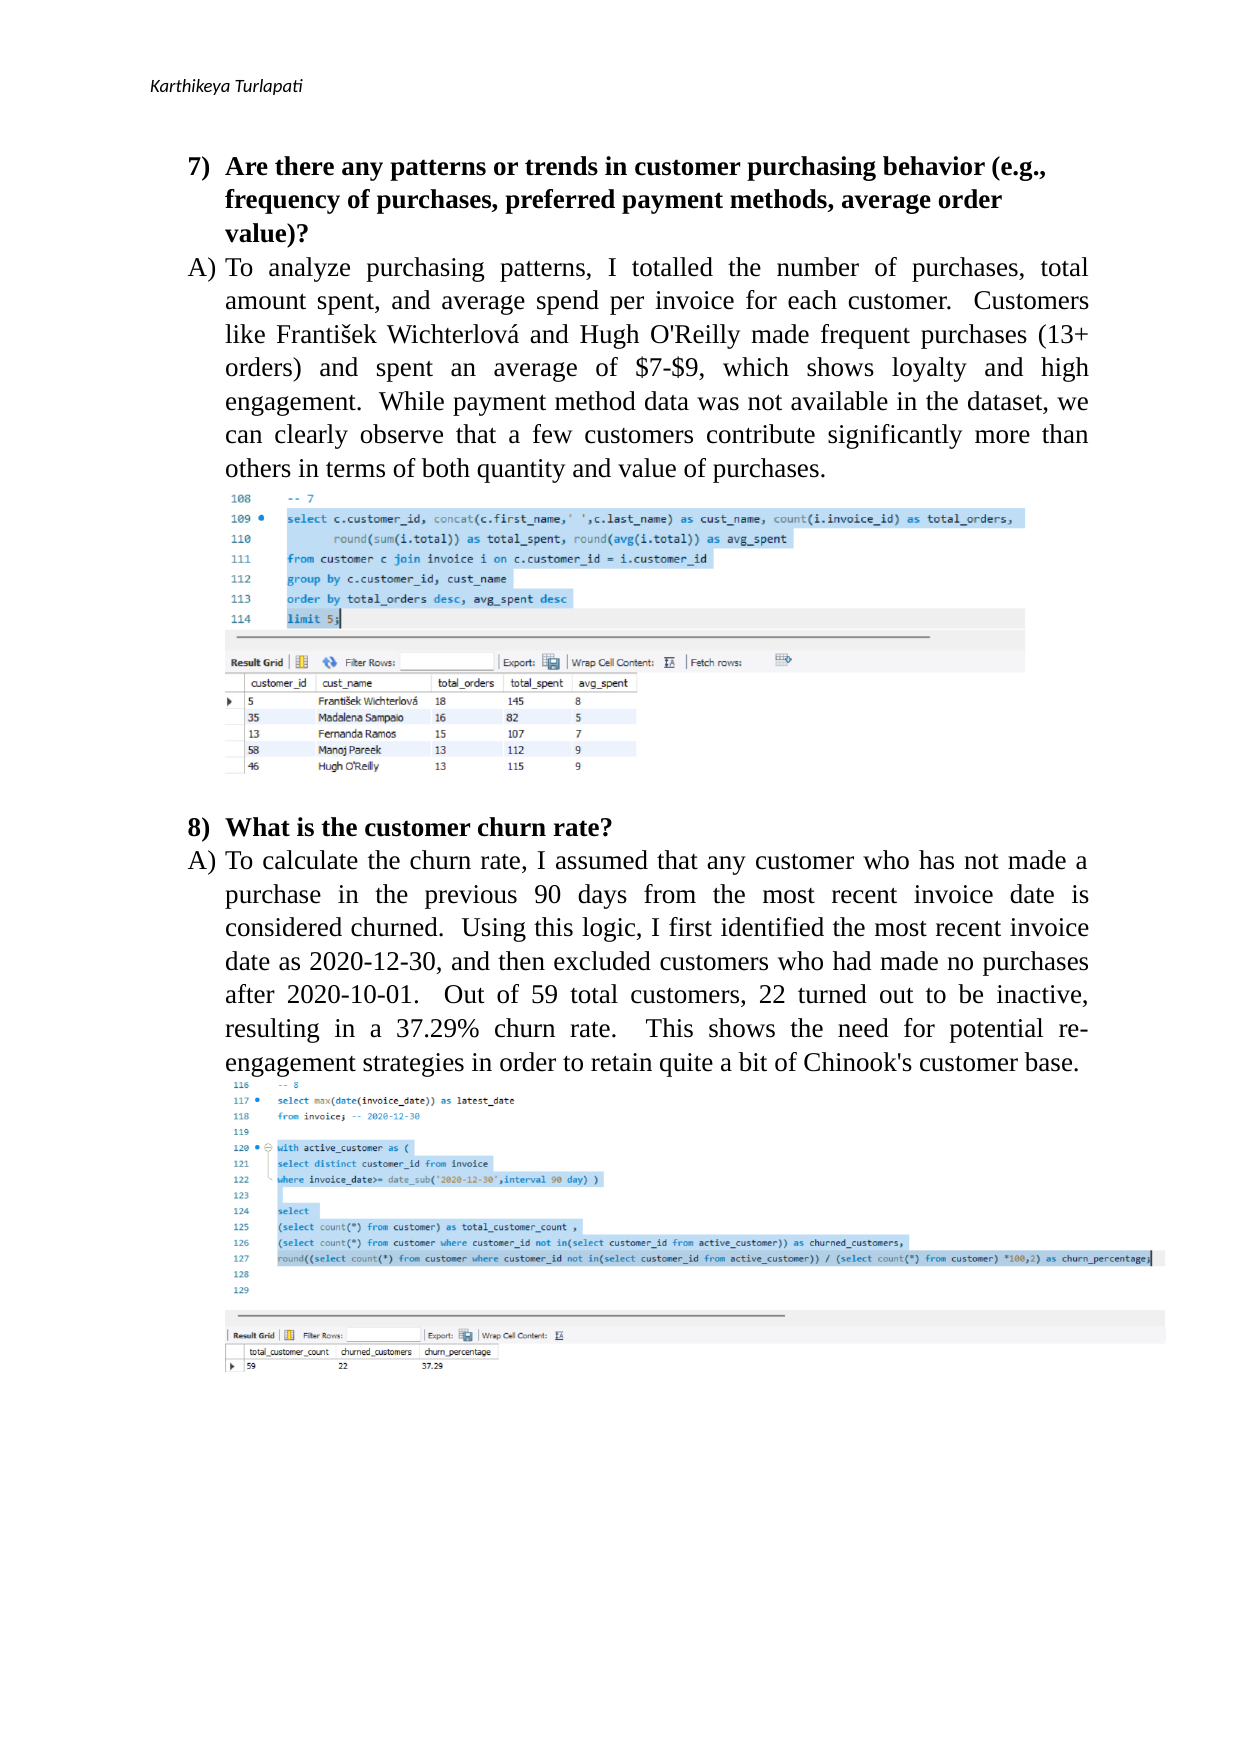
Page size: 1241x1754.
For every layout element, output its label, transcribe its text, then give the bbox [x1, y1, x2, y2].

list To calculate the churn rate, I assumed that any customer who has not made a purchase in the previous 90 days from the most recent invoice date is considered churned. Using this logic, I first identified the most recent invoice date as 2020-12-30, and then excluded customers who had made no purchases after 2020-10-01. Out of 59 total customers, 22 turned out to be inactive, resulting in a 37.29% churn rate. This shows the need for potential re-engagement strategies in order to retain quite a bit of Chinook's customer base. [187, 844, 1090, 1077]
list Are there any patterns or trends in customer purchasing behavior (e.g., frequency of purchases, preferred payment methods, average order value)? [187, 150, 1090, 248]
picture [225, 1079, 1166, 1375]
picture [225, 485, 1025, 776]
list What is the customer churn rate? [187, 811, 1090, 842]
list To analyze purchasing patterns, I totalled the number of purchases, total amount spent, and average spend per invoice for each customer. Customers like František Wichterlová and Hugh O'Reilly made frequent purchases (13+ orders) and spent an average of $7-$9, which shows loyalty and high engagement. While payment method data was not available in the dataset, we can clearly observe that a few customers contribute significantly more than others in terms of both quantity and value of purchases. [187, 251, 1090, 483]
